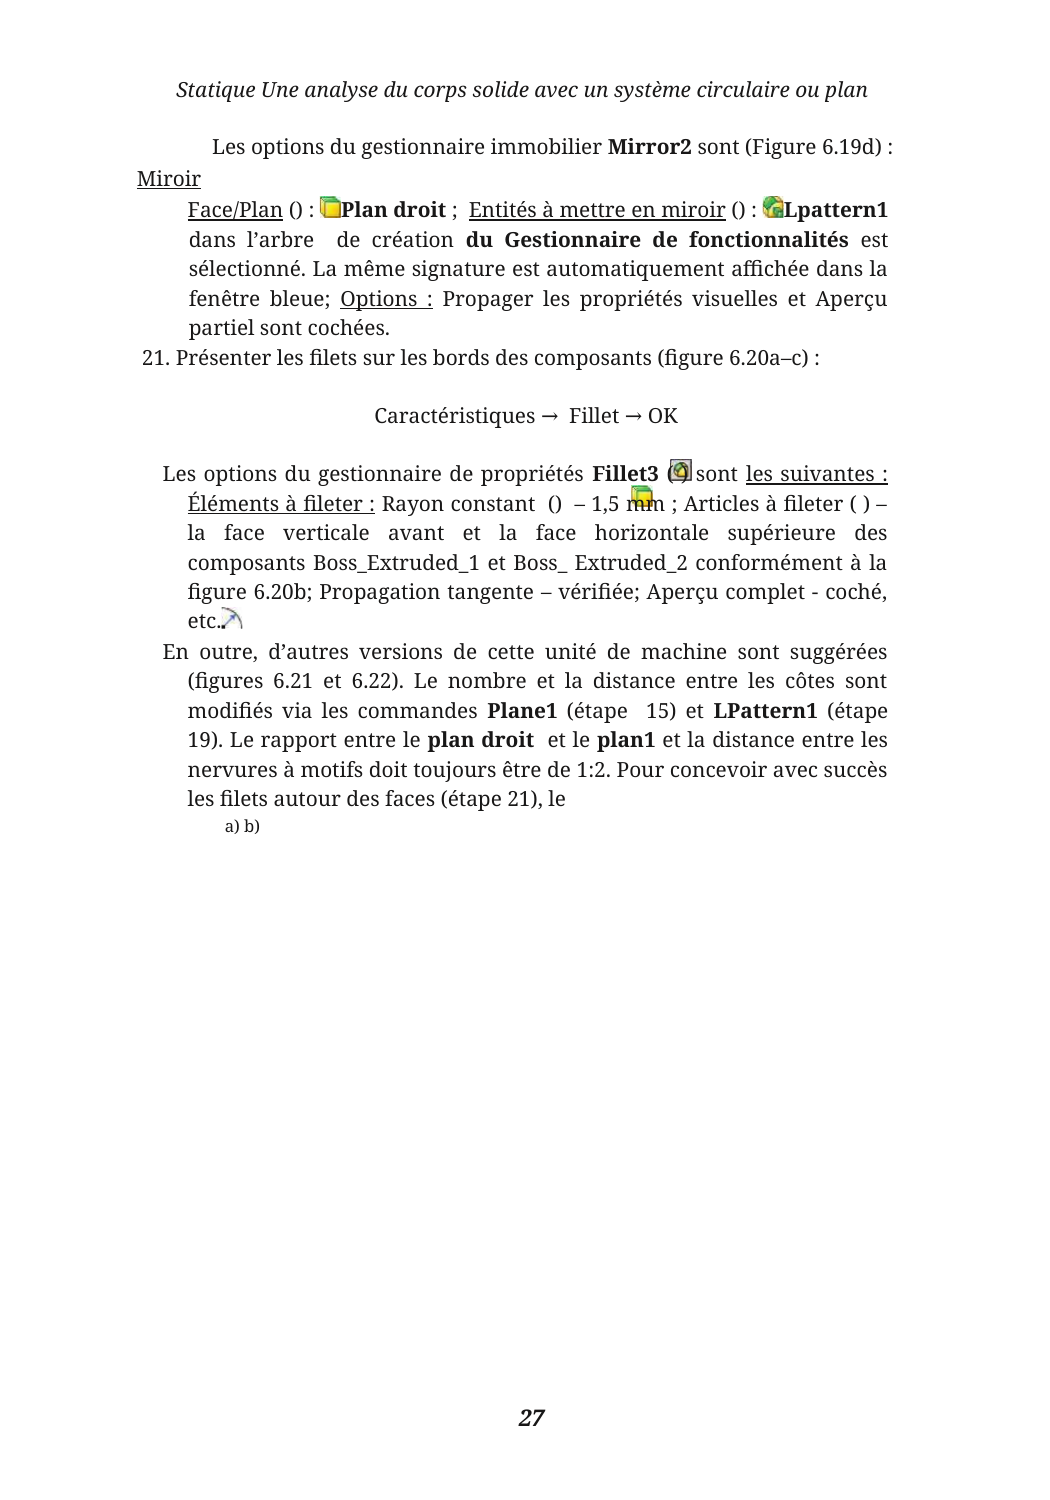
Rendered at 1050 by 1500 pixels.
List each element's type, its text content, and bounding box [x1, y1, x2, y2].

text En outre, d’autres versions de cette unité de machine sont suggérées (figures 6.21 et 6.22). Le nombre et la distance entre les côtes sont modifiés via les commandes Plane1 (étape 15) et LPattern1 (étape 19). Le rapport entre le plan droit et le plan1 et la distance entre les nervures à motifs doit toujours être de 1:2. Pour concevoir avec succès les filets autour des faces (étape 21), le [162, 637, 888, 813]
text a) b) [137, 814, 913, 837]
picture [319, 196, 341, 218]
picture [221, 607, 243, 629]
text 21. Présenter les filets sur les bords des composants (figure 6.20a–c) : [136, 343, 912, 372]
text Face/Plan () : Plan droit ; Entités à mettre en miroir () : Lpattern1 dans l’arbre de création du Gestionnaire de fonctionnalités est sélectionné. La même signature est automatiquement affichée dans la fenêtre bleue; Options : Propager les propriétés visuelles et Aperçu partiel sont cochées. [187, 195, 888, 342]
text Caractéristiques → Fillet → OK [136, 401, 913, 429]
text Les options du gestionnaire immobilier Mirror2 sont (Figure 6.19d) : Miroir [137, 132, 913, 192]
text Les options du gestionnaire de propriétés Fillet3 ( ) sont les suivantes : Éléments à fileter : Rayon constant () – 1,5 mm ; Articles à fileter ( ) – la face verticale avant et la face horizontale supérieure des composants Boss_Extruded_1 et Boss_ Extruded_2 conformément à la figure 6.20b; Propagation tangente – vérifiée; Aperçu complet - coché, etc. [162, 459, 888, 635]
picture [762, 196, 784, 218]
